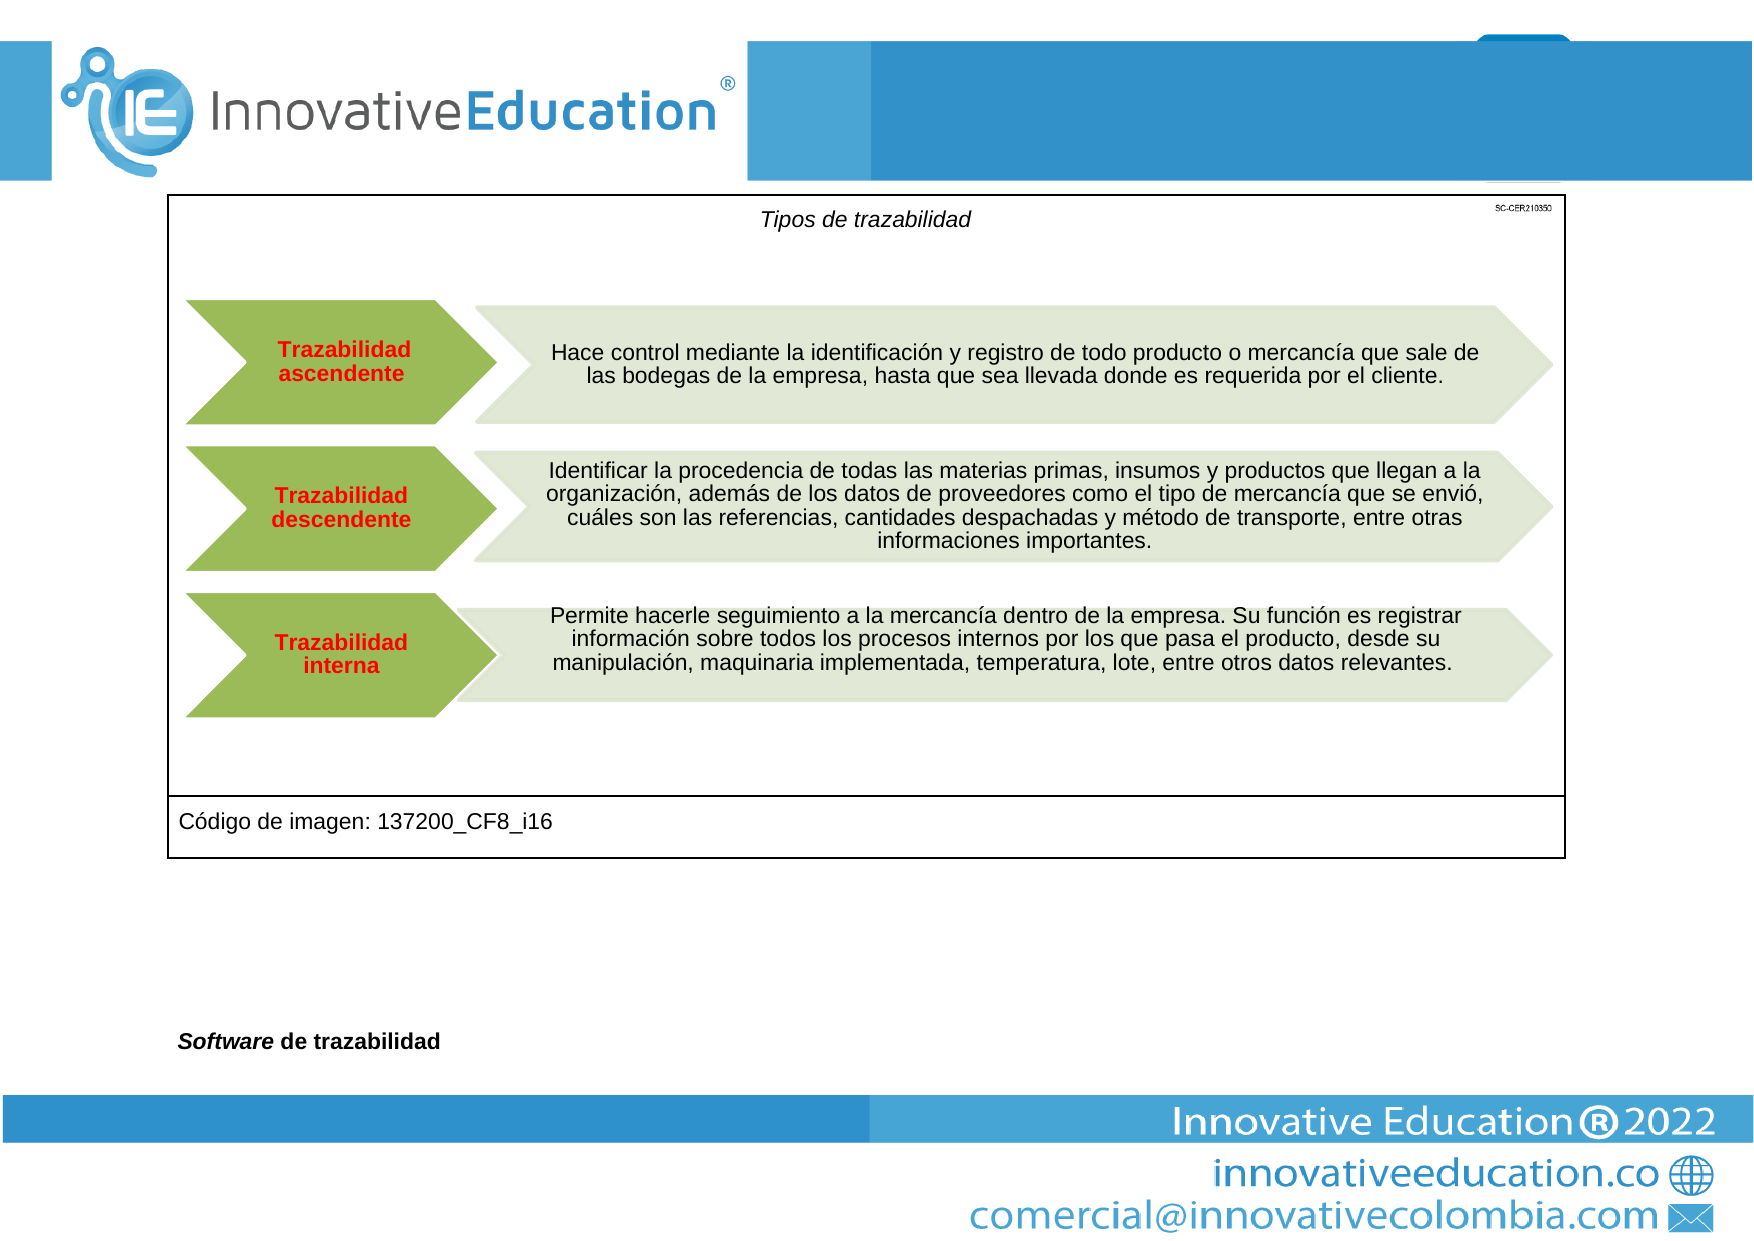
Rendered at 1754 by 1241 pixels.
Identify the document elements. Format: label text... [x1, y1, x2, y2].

picture [0, 28, 1752, 214]
text Software de trazabilidad [177, 1028, 1577, 1055]
table_cell Código de imagen: 137200_CF8_i16 [169, 797, 1564, 857]
picture [2, 1093, 1754, 1239]
